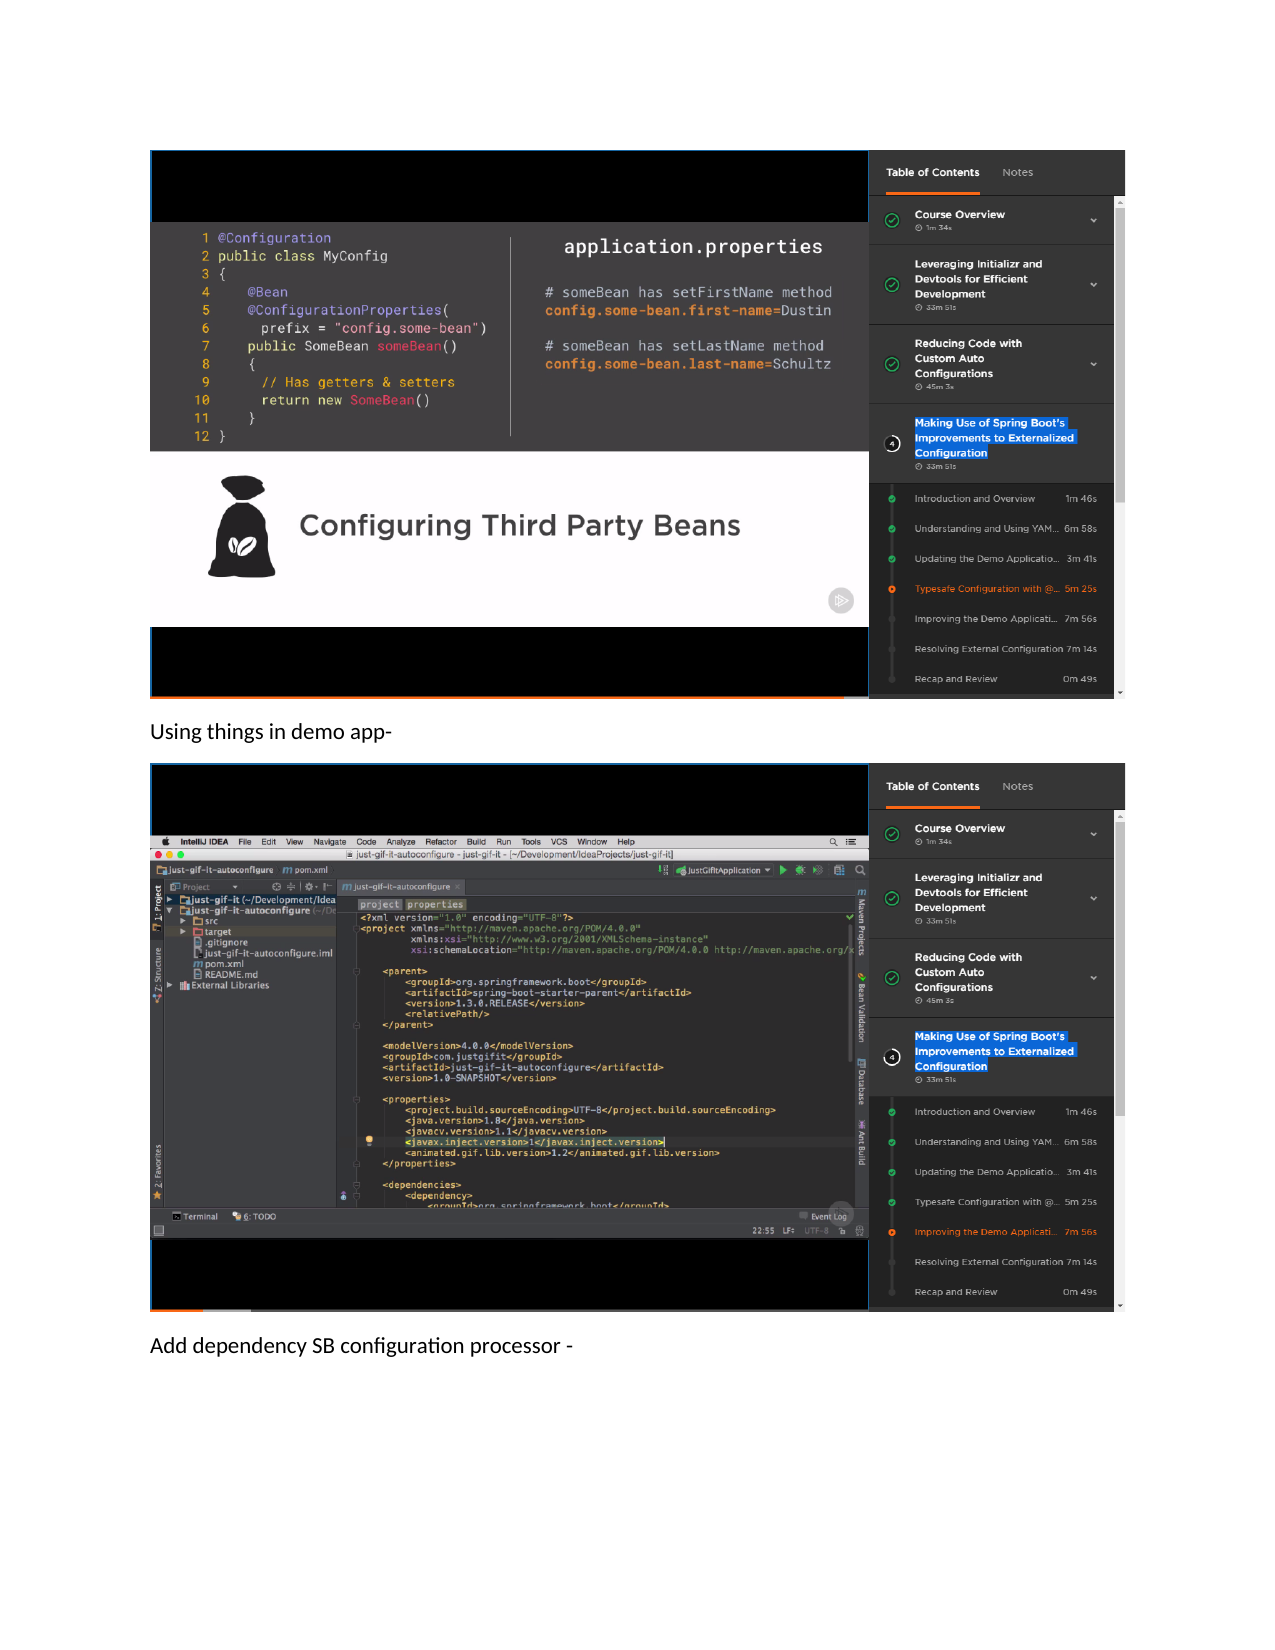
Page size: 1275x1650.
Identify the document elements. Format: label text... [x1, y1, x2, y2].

picture [150, 150, 1125, 699]
text Using things in demo app- [150, 717, 1125, 745]
text Add dependency SB configuration processor - [150, 1331, 1125, 1359]
picture [150, 763, 1125, 1312]
